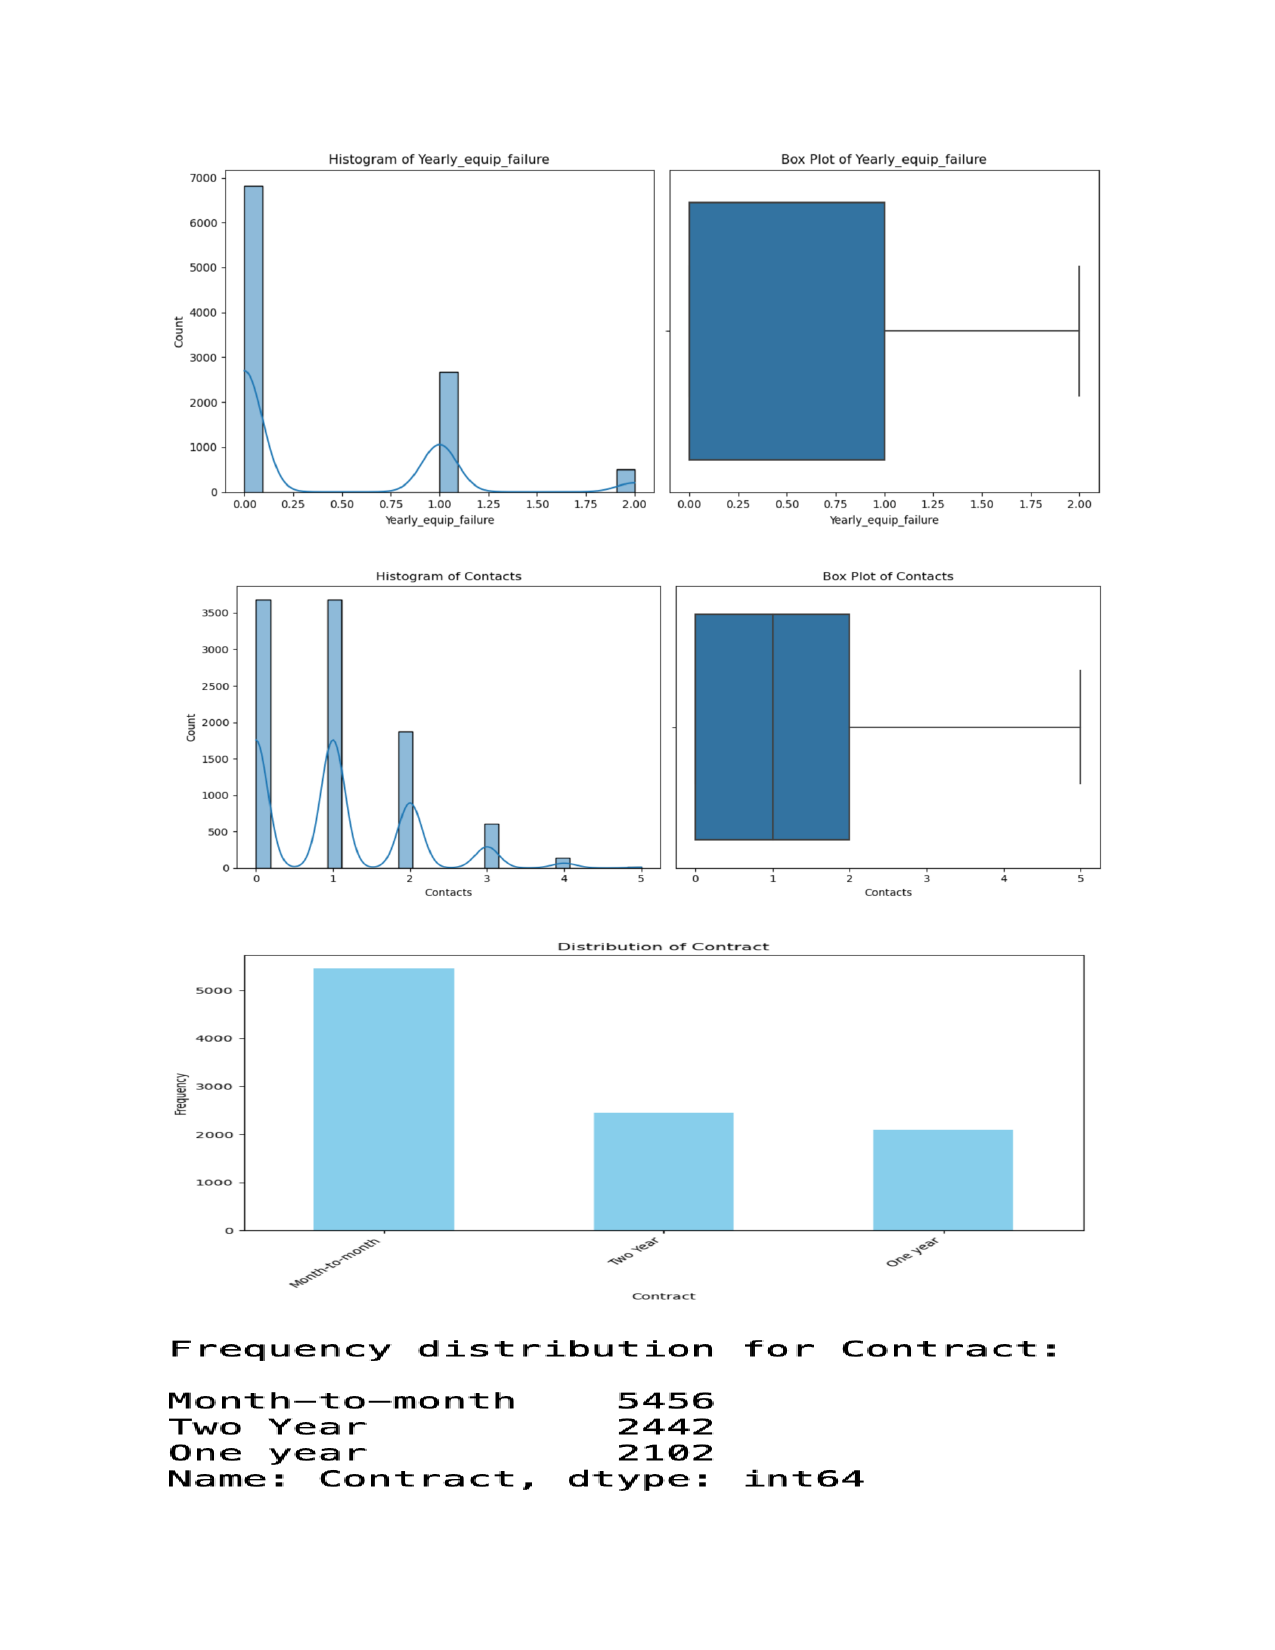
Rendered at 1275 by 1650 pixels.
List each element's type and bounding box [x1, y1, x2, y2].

picture [150, 1331, 1092, 1499]
picture [150, 566, 1125, 911]
picture [150, 150, 1125, 538]
picture [150, 938, 1125, 1304]
